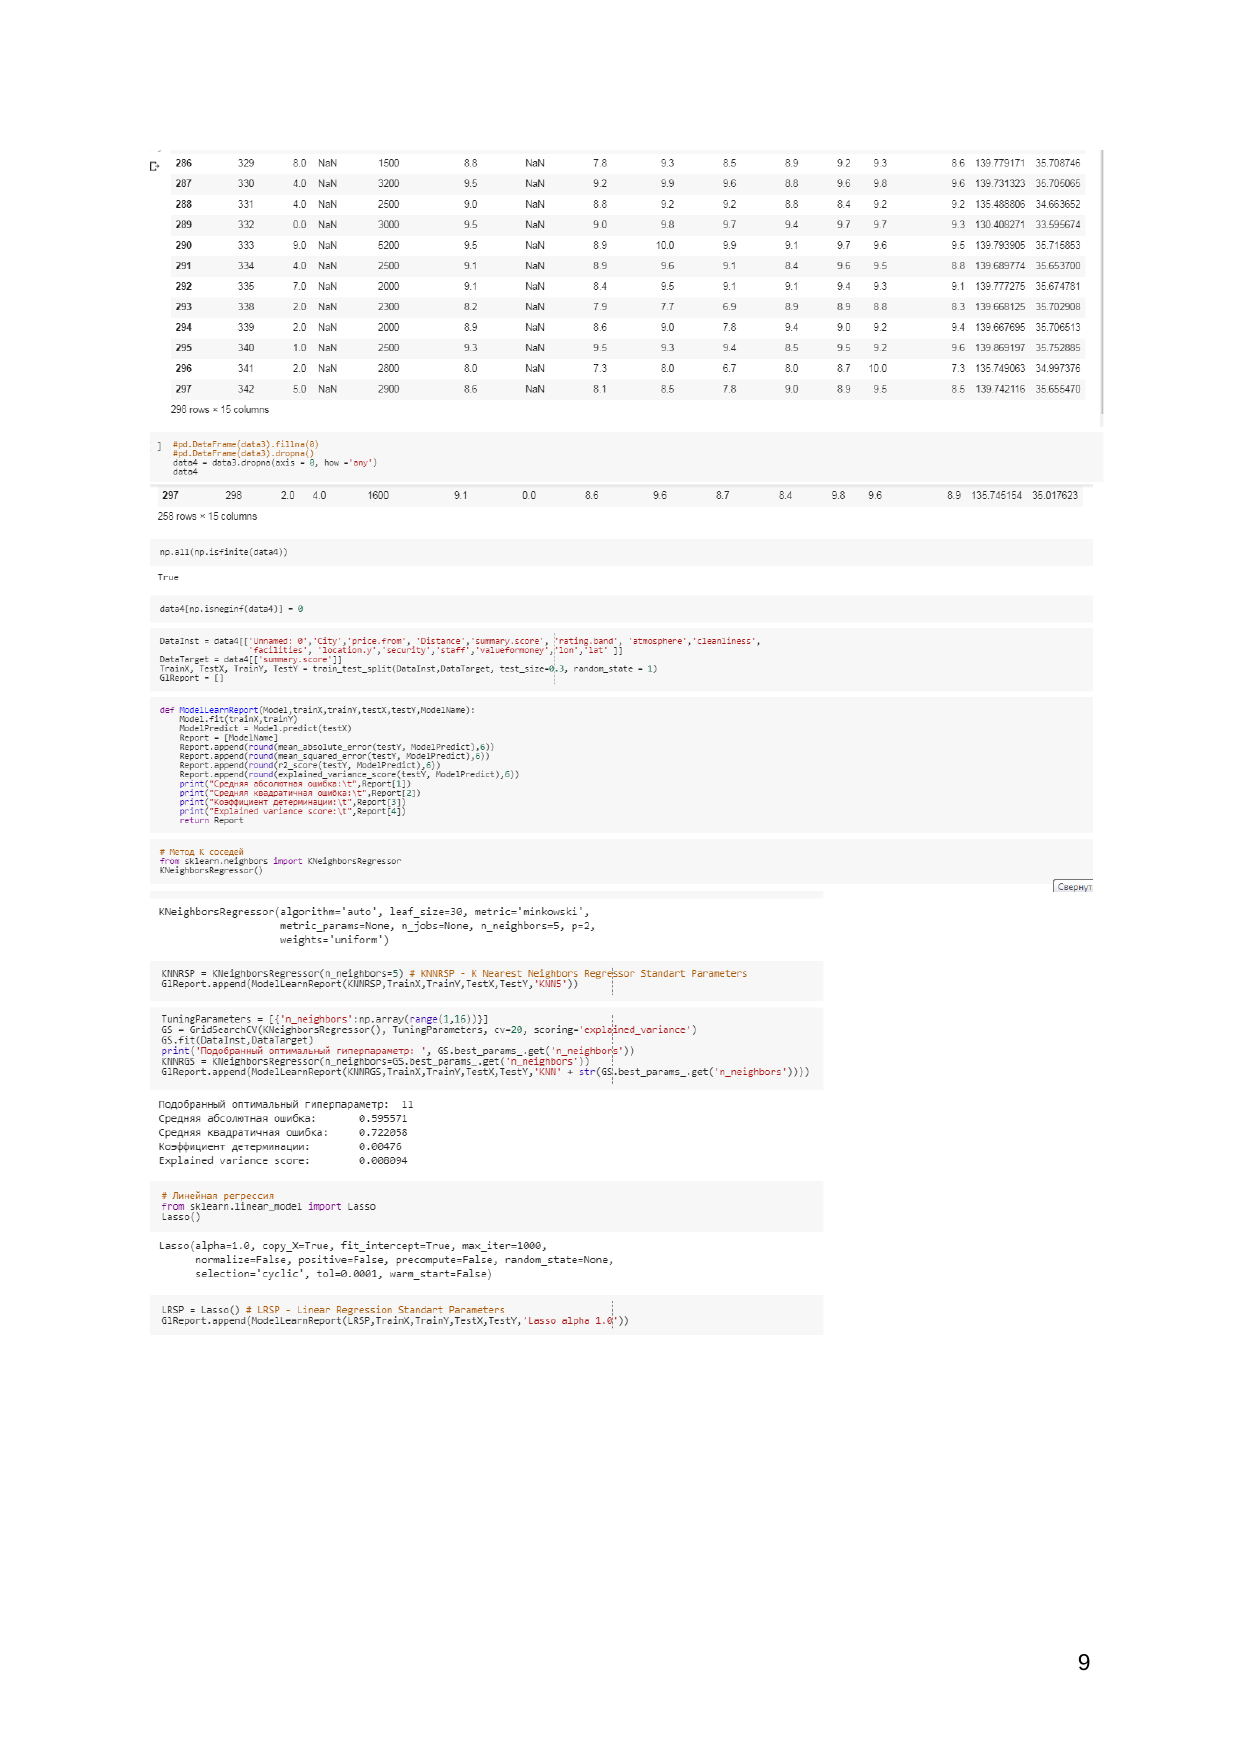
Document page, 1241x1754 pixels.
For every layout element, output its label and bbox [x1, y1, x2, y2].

picture [150, 150, 1104, 1335]
